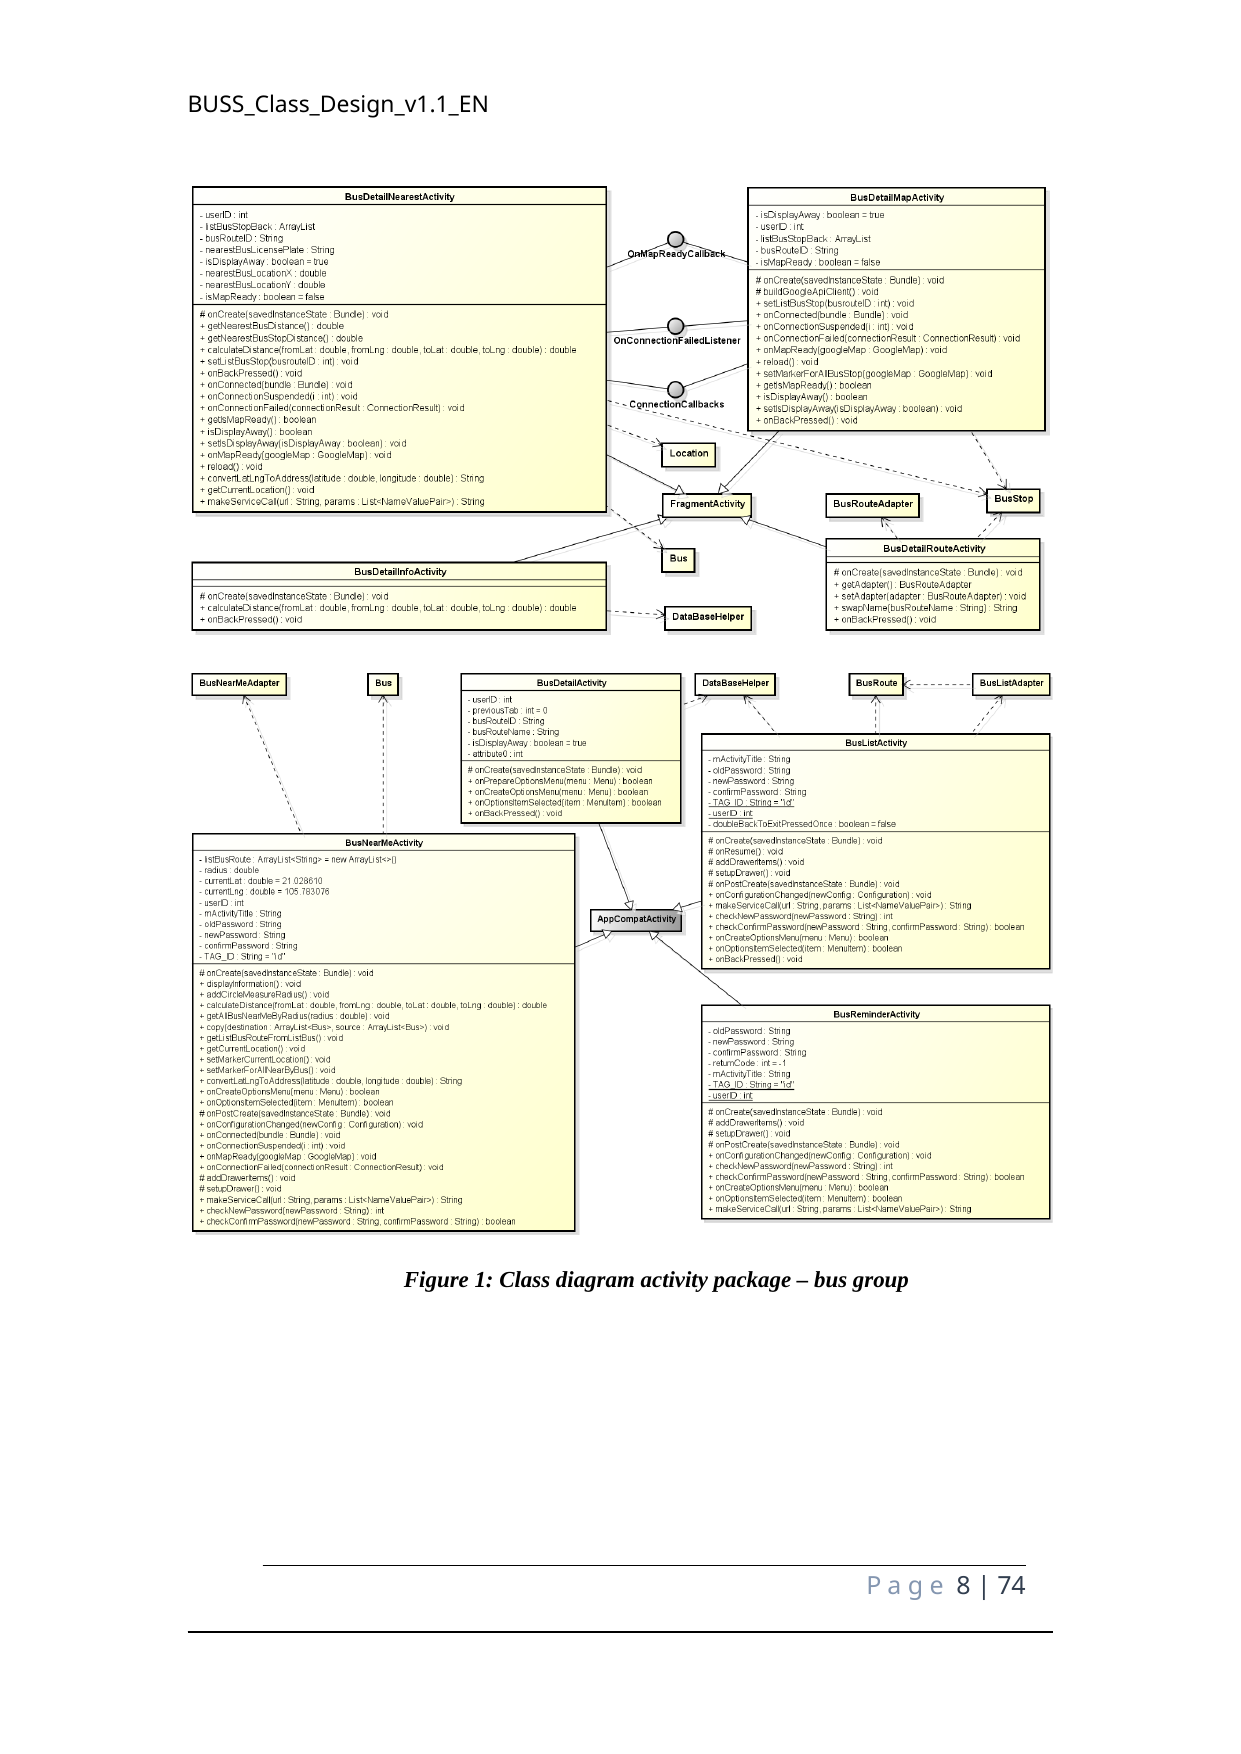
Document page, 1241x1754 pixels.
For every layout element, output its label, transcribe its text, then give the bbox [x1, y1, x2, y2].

text Figure 1: Class diagram activity package – bus group [262, 1266, 1053, 1292]
picture [187, 668, 1053, 1238]
picture [187, 180, 1053, 641]
